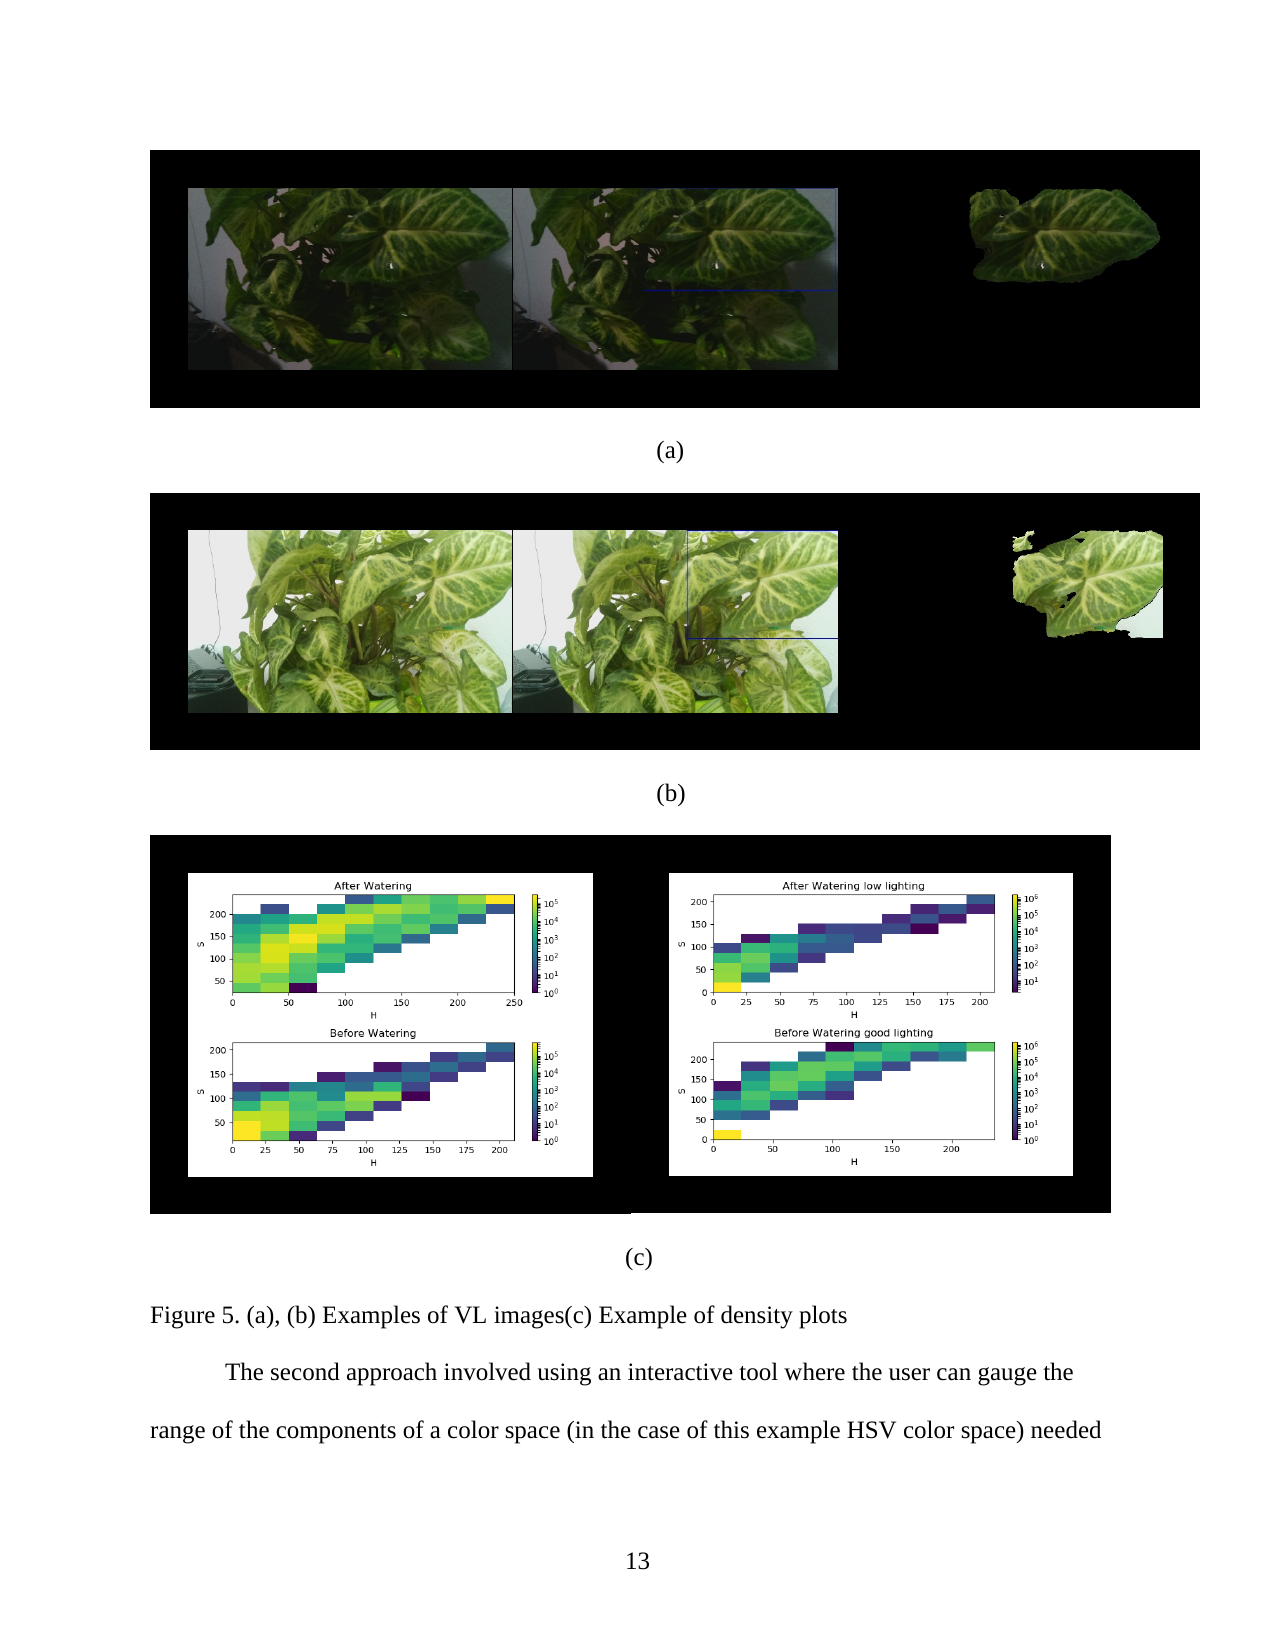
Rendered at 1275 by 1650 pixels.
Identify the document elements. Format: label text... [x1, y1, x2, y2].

text Figure 5. (a), (b) Examples of VL images(c) Example of density plots [150, 1300, 1125, 1328]
picture [188, 188, 1163, 370]
picture [669, 873, 1073, 1176]
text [150, 1357, 1125, 1443]
text (a) [150, 435, 1125, 493]
picture [188, 530, 1163, 713]
picture [188, 873, 593, 1177]
text (b) [150, 778, 1125, 806]
text (c) [150, 1242, 1125, 1271]
